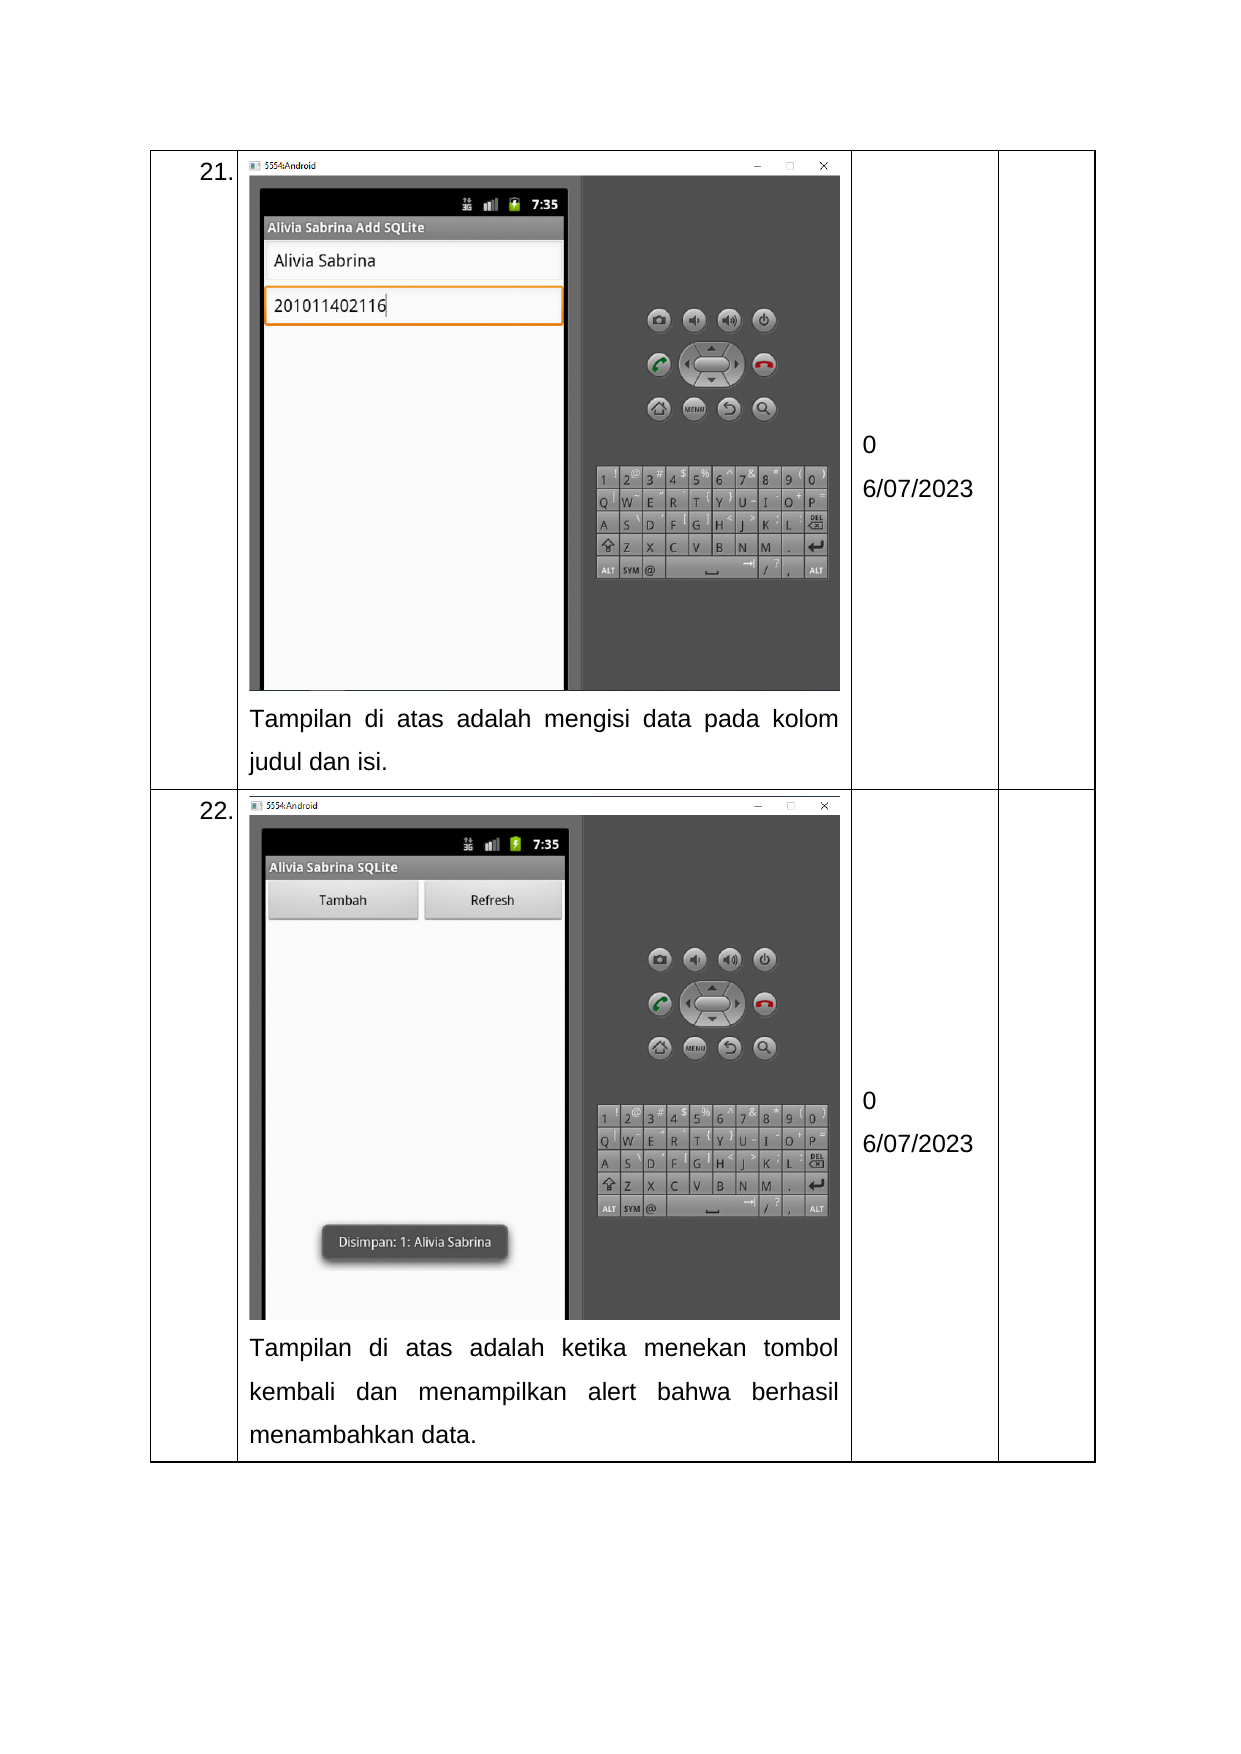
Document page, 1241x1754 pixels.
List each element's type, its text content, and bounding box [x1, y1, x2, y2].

picture [249, 796, 840, 1320]
table_cell Tampilan di atas adalah mengisi data pada kolom judul dan isi. [238, 151, 851, 789]
table_cell [999, 151, 1094, 789]
picture [249, 157, 840, 691]
table_cell [151, 790, 237, 1461]
table_cell Tampilan di atas adalah ketika menekan tombol kembali dan menampilkan alert bahwa berhasil menambahkan data. [238, 790, 851, 1461]
table_cell 06/07/2023 [852, 790, 998, 1461]
table_cell [999, 790, 1094, 1461]
table_cell [151, 151, 237, 789]
table_cell 06/07/2023 [852, 151, 998, 789]
